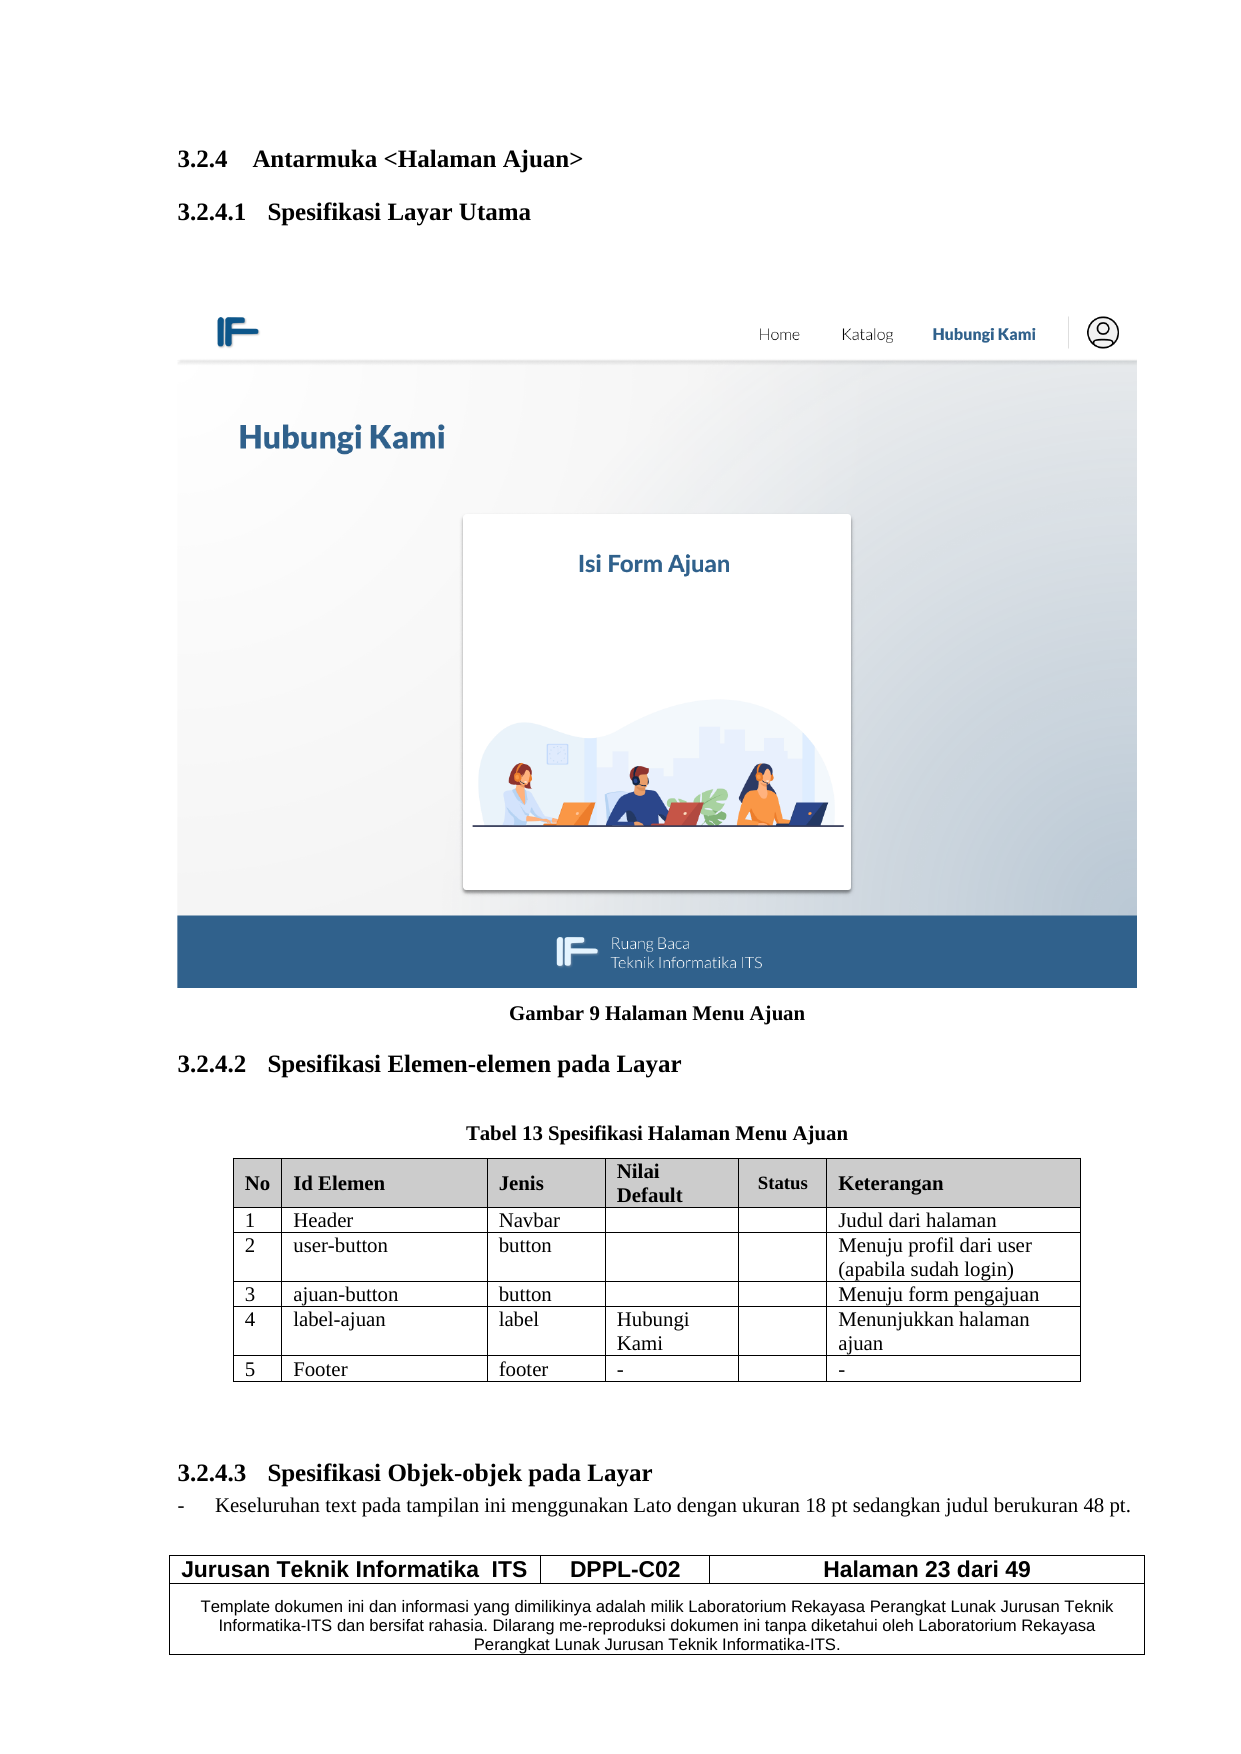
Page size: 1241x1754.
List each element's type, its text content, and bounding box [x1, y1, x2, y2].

subtitle Spesifikasi Objek-objek pada Layar [177, 1458, 1137, 1487]
table_header Keterangan [827, 1159, 1080, 1207]
table_cell user-button [282, 1233, 487, 1281]
table_cell [739, 1307, 826, 1355]
table_cell ajuan-button [282, 1282, 487, 1306]
table_cell [739, 1233, 826, 1281]
table_cell - [606, 1356, 738, 1381]
list Keseluruhan text pada tampilan ini menggunakan Lato dengan ukuran 18 pt sedangkan judul berukuran 48 pt. [177, 1493, 1137, 1517]
table_cell Header [282, 1208, 487, 1232]
table_cell 2 [234, 1233, 281, 1281]
table_cell - [827, 1356, 1080, 1381]
text Gambar 9 Halaman Menu Ajuan [177, 1001, 1137, 1024]
subtitle Antarmuka <Halaman Ajuan> [177, 144, 1137, 172]
table_header Id Elemen [282, 1159, 487, 1207]
table_cell Hubungi Kami [606, 1307, 738, 1355]
table_cell Navbar [488, 1208, 605, 1232]
table_cell Menunjukkan halaman ajuan [827, 1307, 1080, 1355]
table_cell [606, 1282, 738, 1306]
table_cell button [488, 1233, 605, 1281]
table_cell button [488, 1282, 605, 1306]
table_header No [234, 1159, 281, 1207]
table_cell [739, 1282, 826, 1306]
table_cell 3 [234, 1282, 281, 1306]
table_cell 1 [234, 1208, 281, 1232]
table_cell [606, 1208, 738, 1232]
table_cell Judul dari halaman [827, 1208, 1080, 1232]
table_cell Menuju form pengajuan [827, 1282, 1080, 1306]
table_cell [606, 1233, 738, 1281]
table_cell Menuju profil dari user (apabila sudah login) [827, 1233, 1080, 1281]
table_cell Footer [282, 1356, 487, 1381]
table_header Nilai Default [606, 1159, 738, 1207]
table_cell 4 [234, 1307, 281, 1355]
table_cell [739, 1356, 826, 1381]
picture [177, 304, 1137, 988]
text Tabel 13 Spesifikasi Halaman Menu Ajuan [177, 1121, 1137, 1145]
table_cell [739, 1208, 826, 1232]
table_cell footer [488, 1356, 605, 1381]
subtitle Spesifikasi Layar Utama [177, 197, 1137, 226]
table_header Status [739, 1159, 826, 1207]
table_header Jenis [488, 1159, 605, 1207]
table_cell label-ajuan [282, 1307, 487, 1355]
table_cell label [488, 1307, 605, 1355]
subtitle Spesifikasi Elemen-elemen pada Layar [177, 1049, 1137, 1078]
table_cell 5 [234, 1356, 281, 1381]
